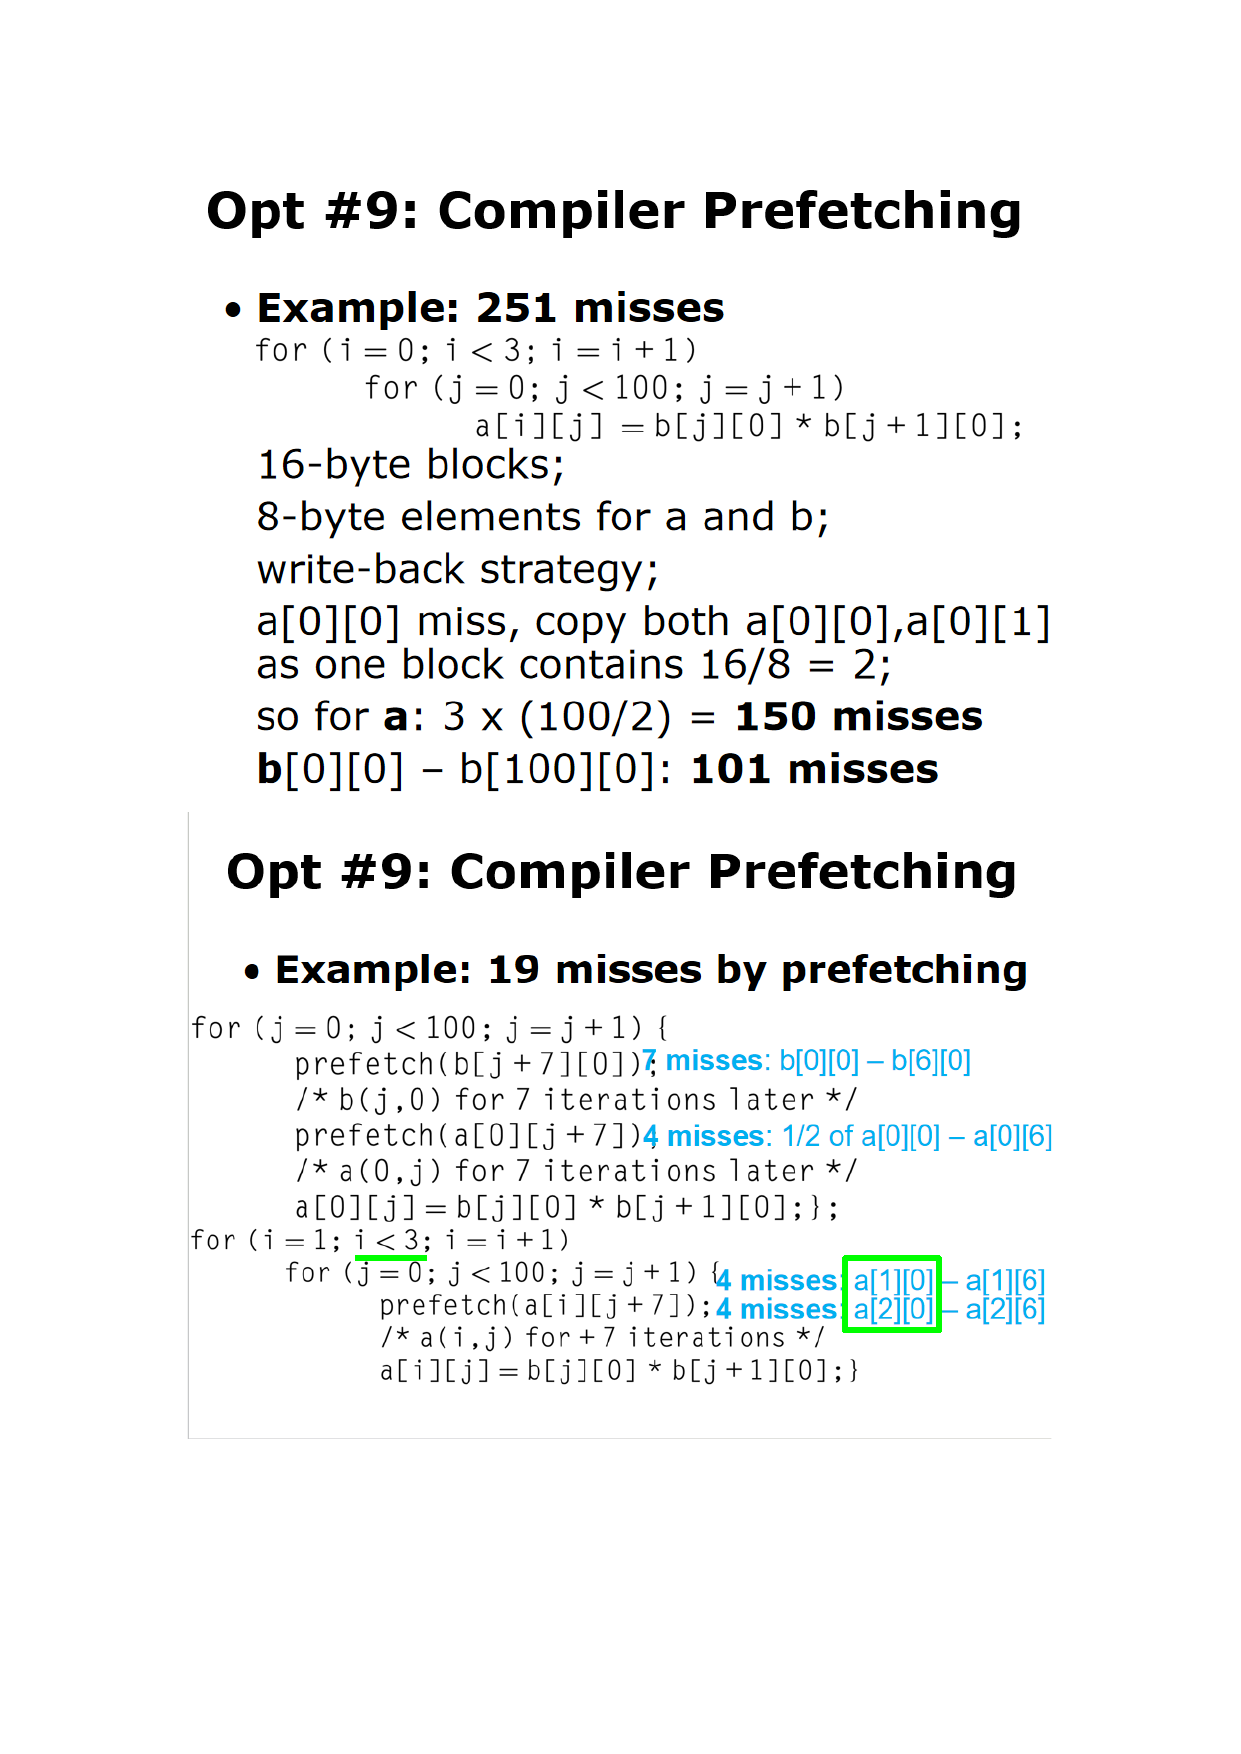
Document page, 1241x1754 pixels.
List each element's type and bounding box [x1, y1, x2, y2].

picture [187, 812, 1052, 1439]
picture [187, 162, 1052, 793]
